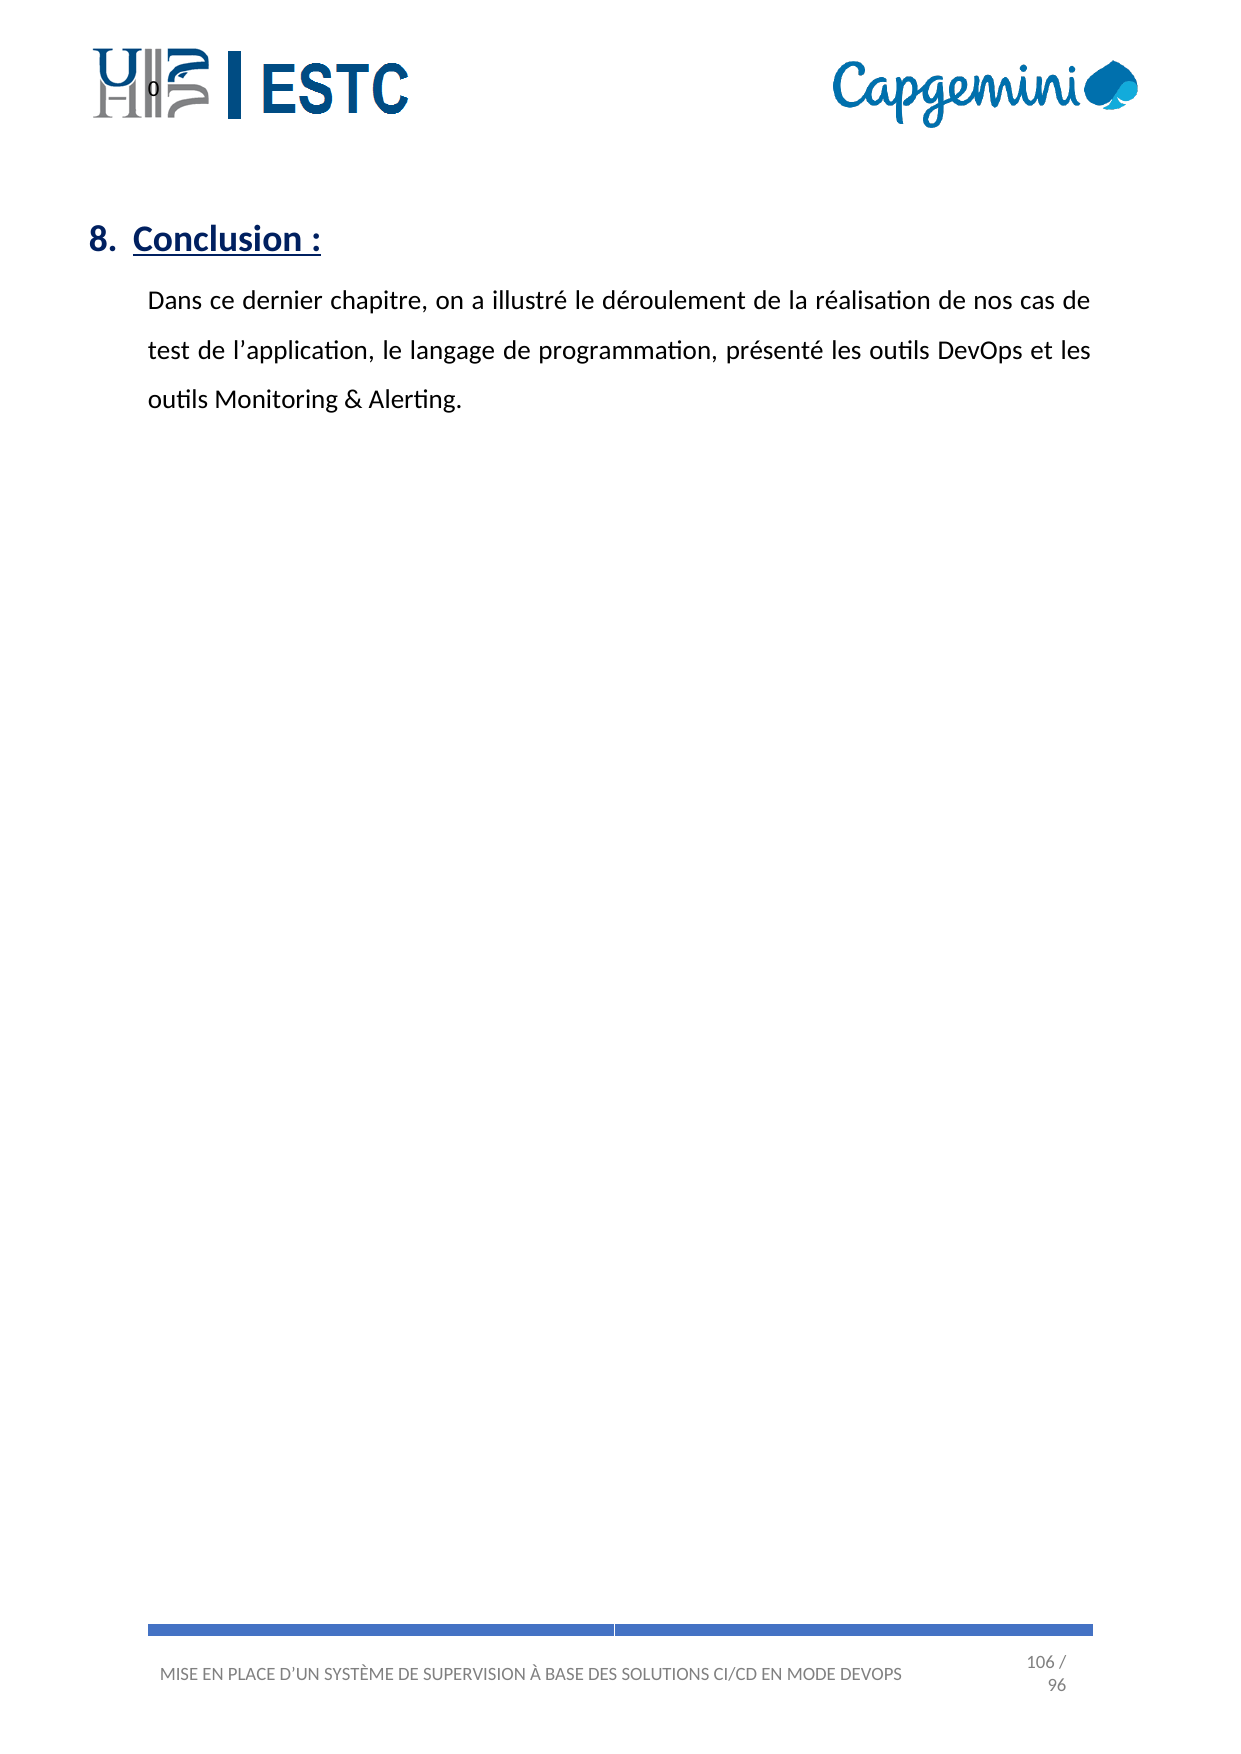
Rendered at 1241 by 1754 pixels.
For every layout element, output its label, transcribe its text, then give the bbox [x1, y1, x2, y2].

subtitle Conclusion : [88, 215, 1093, 261]
text Dans ce dernier chapitre, on a illustré le déroulement de la réalisation de nos cas de test de l’application, le langage de programmation, présenté les outils DevOps et les outils Monitoring & Alerting. [148, 283, 1093, 416]
picture [87, 40, 418, 136]
picture [833, 60, 1139, 128]
